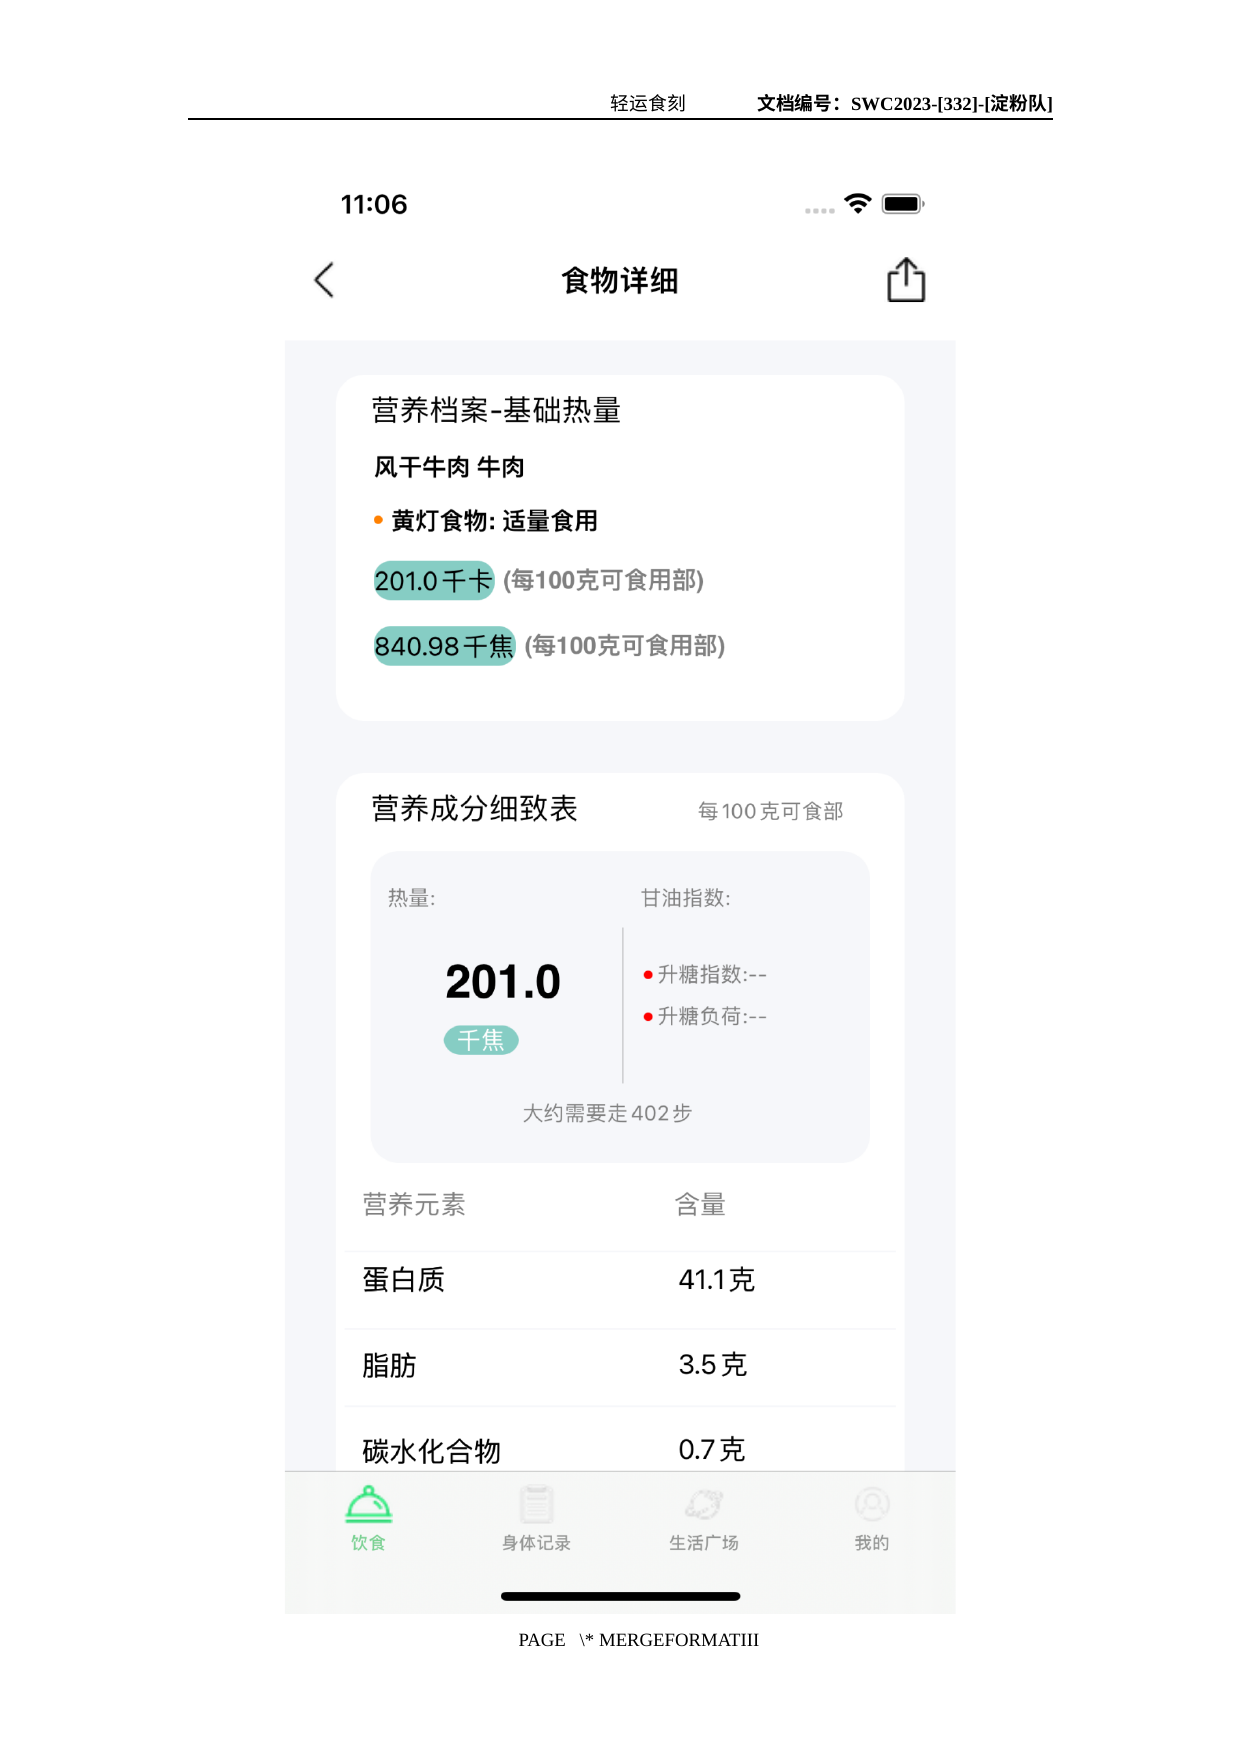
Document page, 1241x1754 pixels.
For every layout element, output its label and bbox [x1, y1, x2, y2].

picture [284, 162, 956, 1614]
